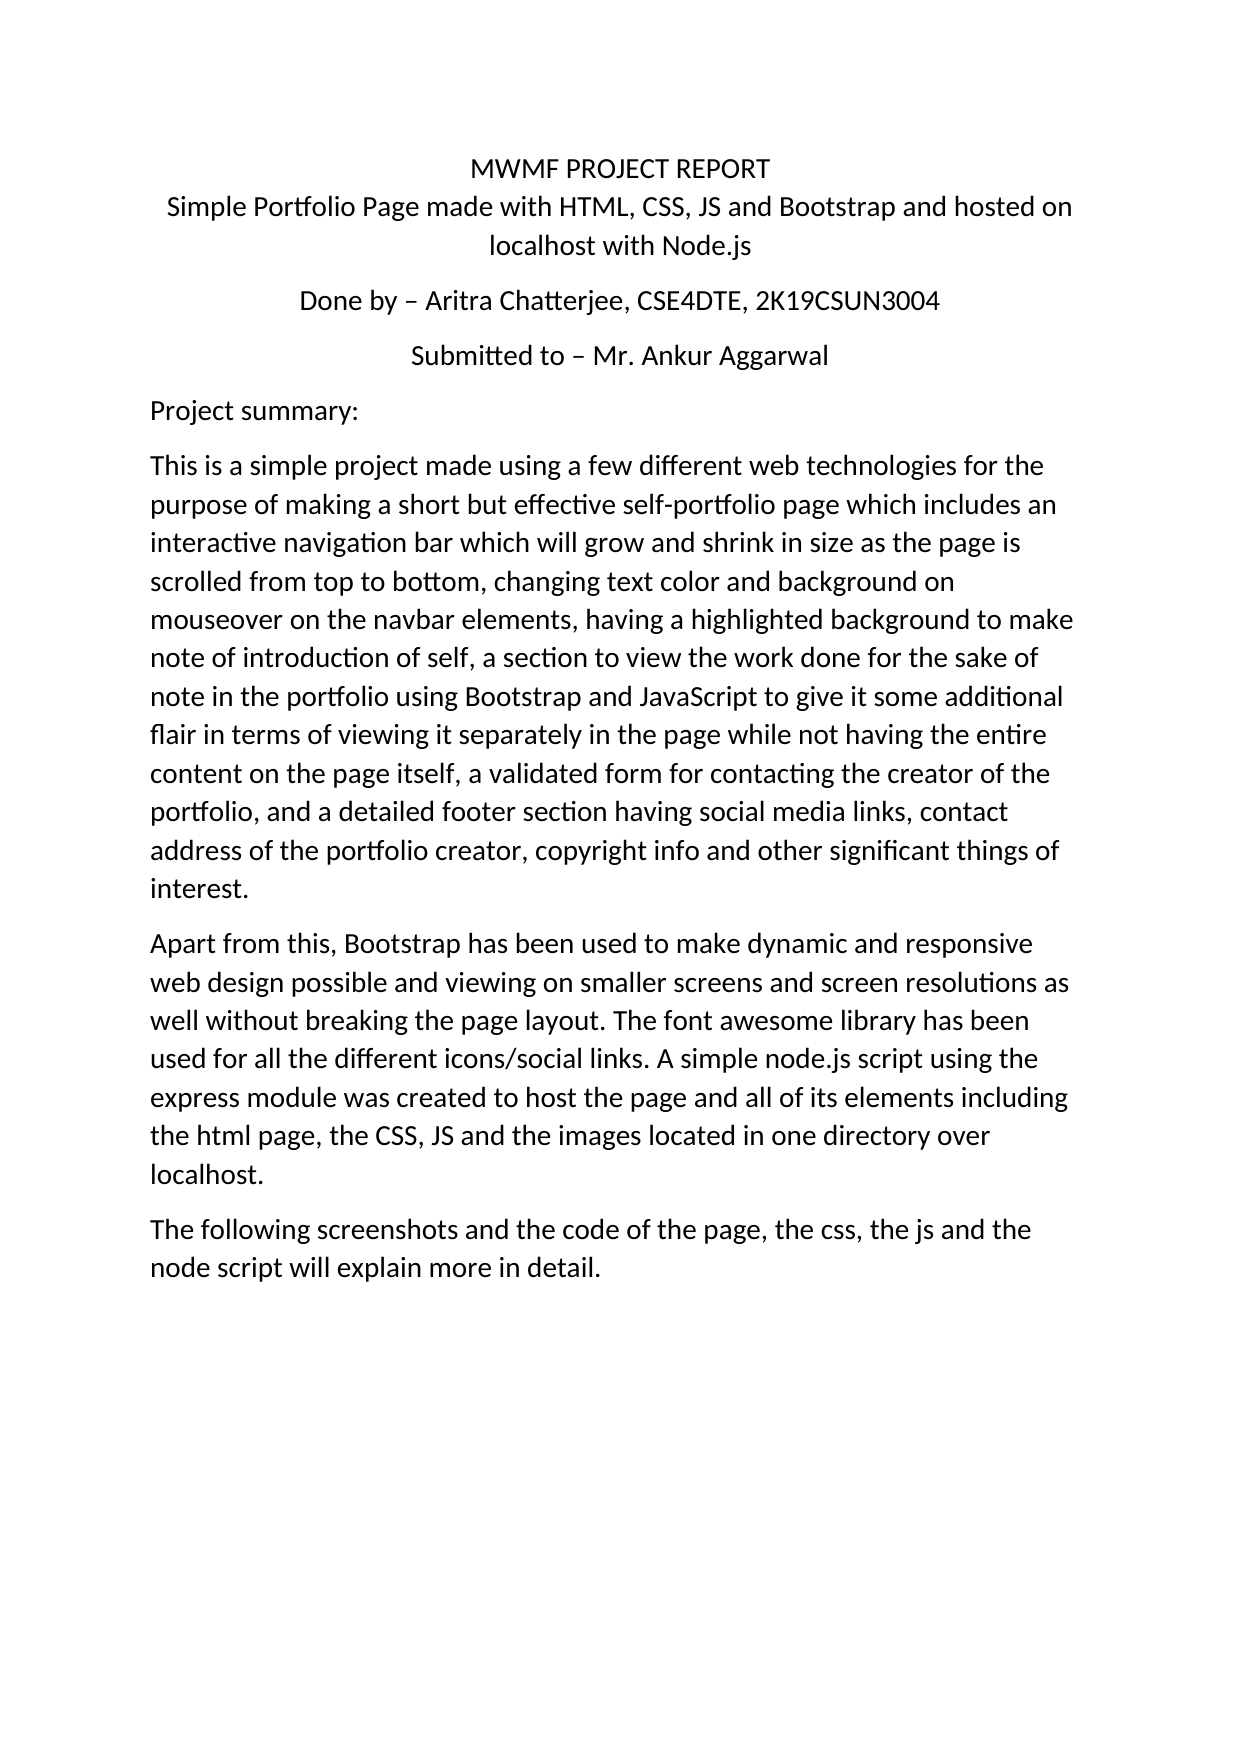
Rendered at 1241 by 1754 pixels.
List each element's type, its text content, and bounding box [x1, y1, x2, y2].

text Apart from this, Bootstrap has been used to make dynamic and responsive web design possible and viewing on smaller screens and screen resolutions as well without breaking the page layout. The font awesome library has been used for all the different icons/social links. A simple node.js script using the express module was created to host the page and all of its elements including the html page, the CSS, JS and the images located in one directory over localhost. [150, 925, 1090, 1191]
text Submitted to – Mr. Ankur Aggarwal [150, 337, 1090, 373]
text MWMF PROJECT REPORT Simple Portfolio Page made with HTML, CSS, JS and Bootstrap and hosted on localhost with Node.js [150, 150, 1090, 262]
text Done by – Aritra Chatterjee, CSE4DTE, 2K19CSUN3004 [150, 282, 1090, 318]
text This is a simple project made using a few different web technologies for the purpose of making a short but effective self-portfolio page which includes an interactive navigation bar which will grow and shrink in size as the page is scrolled from top to bottom, changing text color and background on mouseover on the navbar elements, having a highlighted background to make note of introduction of self, a section to view the work done for the sake of note in the portfolio using Bootstrap and JavaScript to give it some additional flair in terms of viewing it separately in the page while not having the entire content on the page itself, a validated form for contacting the creator of the portfolio, and a detailed footer section having social media links, contact address of the portfolio creator, copyright info and other significant things of interest. [150, 447, 1090, 906]
text The following screenshots and the code of the page, the css, the js and the node script will explain more in detail. [150, 1211, 1090, 1285]
text Project summary: [150, 392, 1090, 428]
